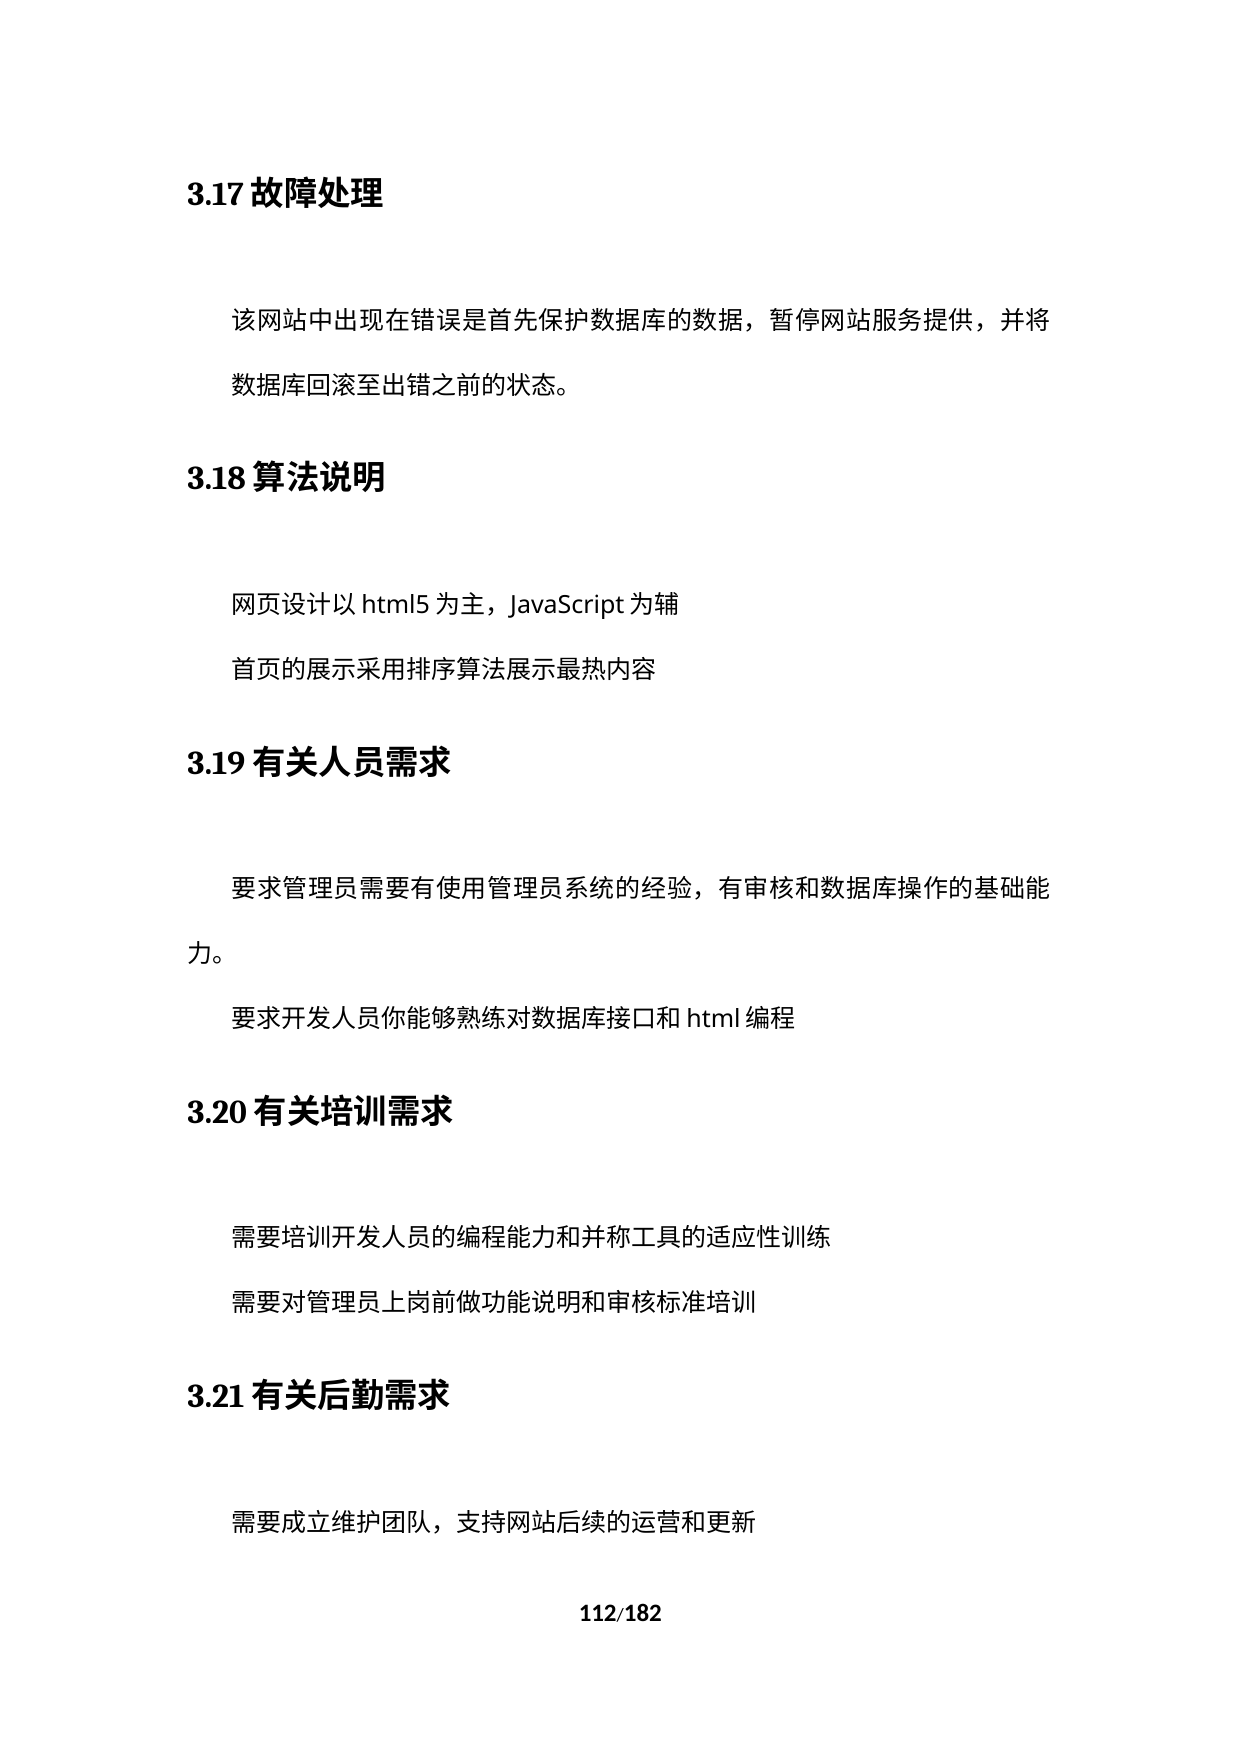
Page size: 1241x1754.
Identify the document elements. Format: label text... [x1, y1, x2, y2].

subtitle 3.17故障处理 [187, 158, 1053, 223]
text 网页设计以html5为主，JavaScript为辅 [187, 570, 1053, 635]
subtitle 3.19有关人员需求 [187, 727, 1053, 792]
text 需要培训开发人员的编程能力和并称工具的适应性训练 [187, 1203, 1053, 1268]
subtitle 3.20有关培训需求 [187, 1076, 1053, 1141]
subtitle 3.21有关后勤需求 [187, 1361, 1053, 1426]
text 需要对管理员上岗前做功能说明和审核标准培训 [187, 1268, 1053, 1333]
text 首页的展示采用排序算法展示最热内容 [187, 635, 1053, 700]
subtitle 3.18算法说明 [187, 443, 1053, 508]
text 要求开发人员你能够熟练对数据库接口和html编程 [187, 984, 1053, 1049]
text 需要成立维护团队，支持网站后续的运营和更新 [187, 1488, 1053, 1553]
text 要求管理员需要有使用管理员系统的经验，有审核和数据库操作的基础能力。 [187, 854, 1053, 984]
text 该网站中出现在错误是首先保护数据库的数据，暂停网站服务提供，并将数据库回滚至出错之前的状态。 [231, 286, 1053, 416]
